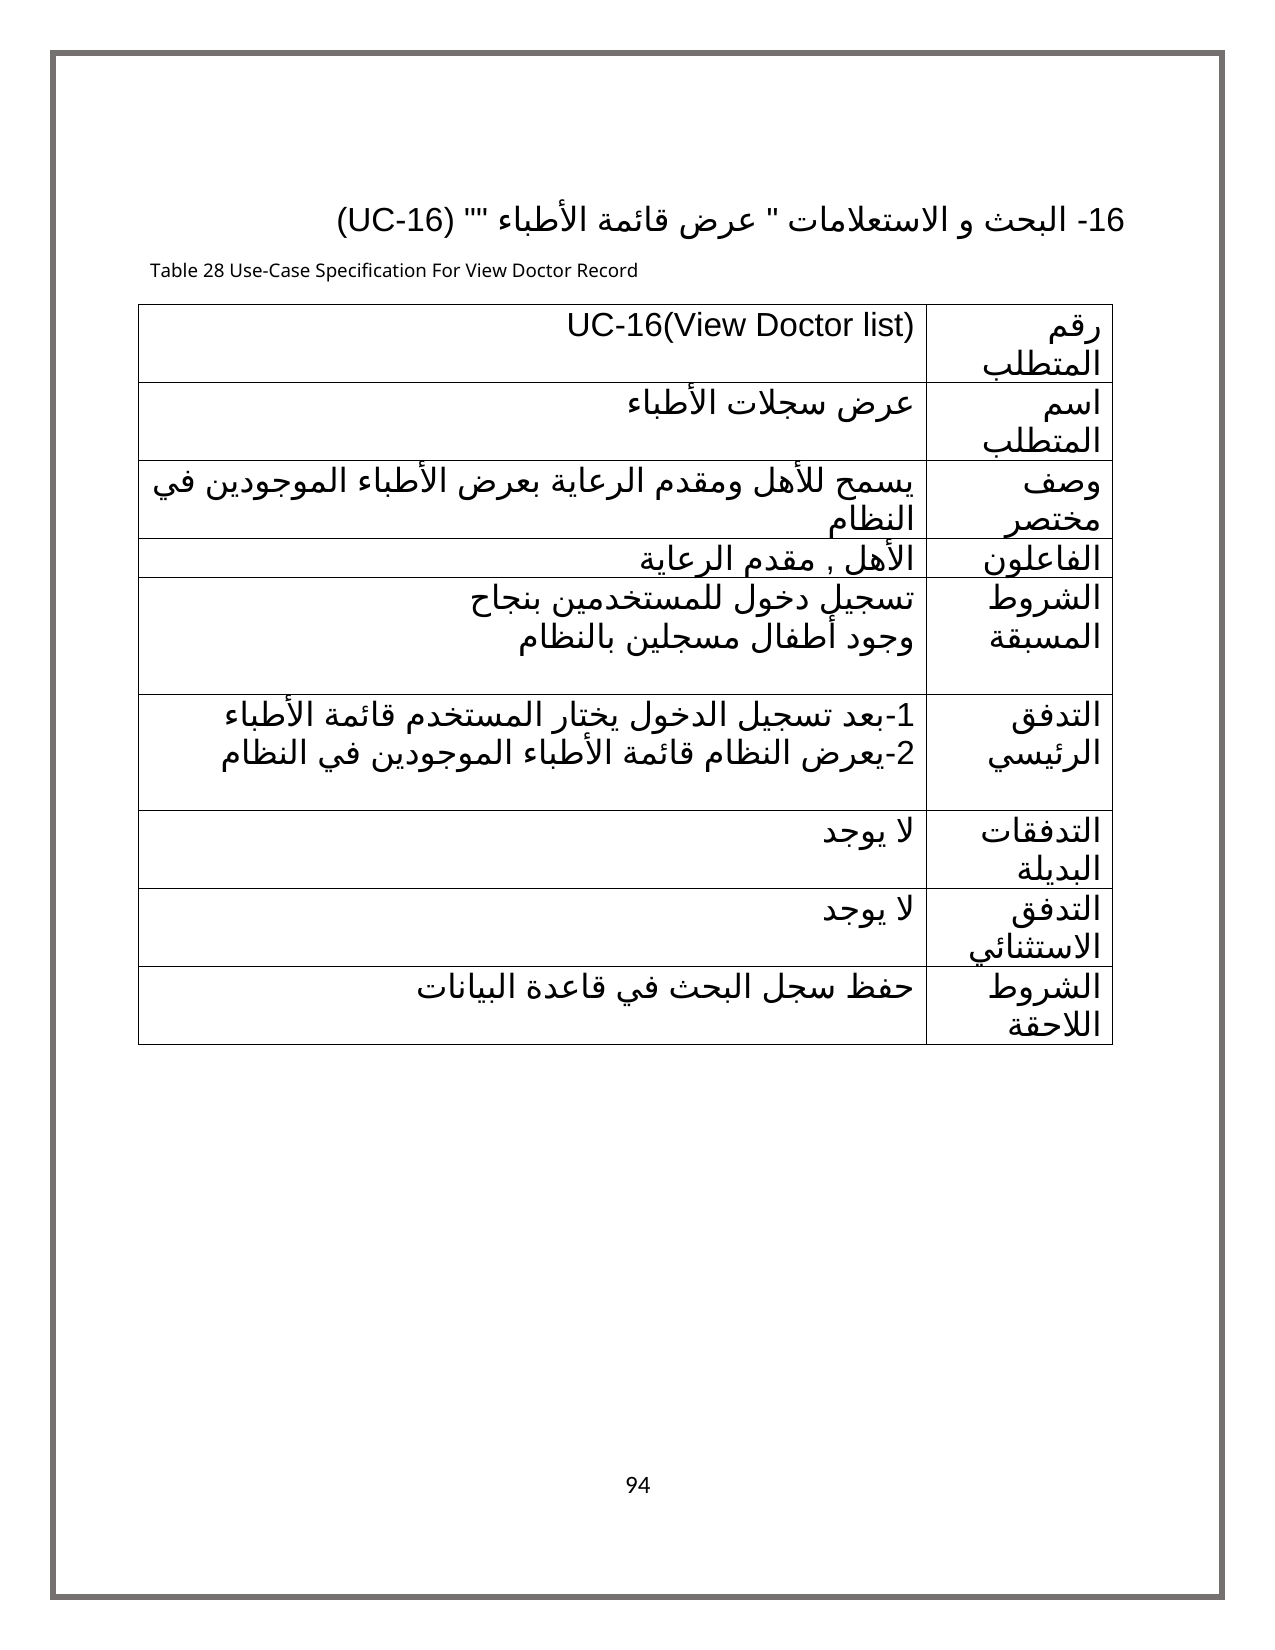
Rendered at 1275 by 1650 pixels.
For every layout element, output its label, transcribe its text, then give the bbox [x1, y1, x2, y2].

table_cell عرض سجلات الأطباء [139, 383, 926, 460]
table_cell تسجيل دخول للمستخدمين بنجاح وجود أطفال مسجلين بالنظام [139, 578, 926, 694]
text 16- البحث و الاستعلامات " عرض قائمة الأطباء "" (UC-16) [150, 199, 1125, 238]
table_cell يسمح للأهل ومقدم الرعاية بعرض الأطباء الموجودين في النظام [139, 461, 926, 538]
table_cell اسم المتطلب [927, 383, 1112, 460]
table_cell الشروط المسبقة [927, 578, 1112, 694]
text Table 28 Use-Case Specification For View Doctor Record [150, 258, 1125, 283]
table_cell حفظ سجل البحث في قاعدة البيانات [139, 967, 926, 1044]
table_cell وصف مختصر [927, 461, 1112, 538]
table_cell لا يوجد [139, 811, 926, 888]
table_cell لا يوجد [139, 889, 926, 966]
table_cell 1-بعد تسجيل الدخول يختار المستخدم قائمة الأطباء 2-يعرض النظام قائمة الأطباء الموجودين في النظام [139, 695, 926, 810]
table_cell التدفق الرئيسي [927, 695, 1112, 810]
table_cell التدفقات البديلة [927, 811, 1112, 888]
table_cell التدفق الاستثنائي [927, 889, 1112, 966]
table_header رقم المتطلب [927, 305, 1112, 382]
table_cell الشروط اللاحقة [927, 967, 1112, 1044]
table_cell الأهل , مقدم الرعاية [139, 539, 926, 577]
table_header UC-16(View Doctor list) [139, 305, 926, 382]
table_cell الفاعلون [927, 539, 1112, 577]
